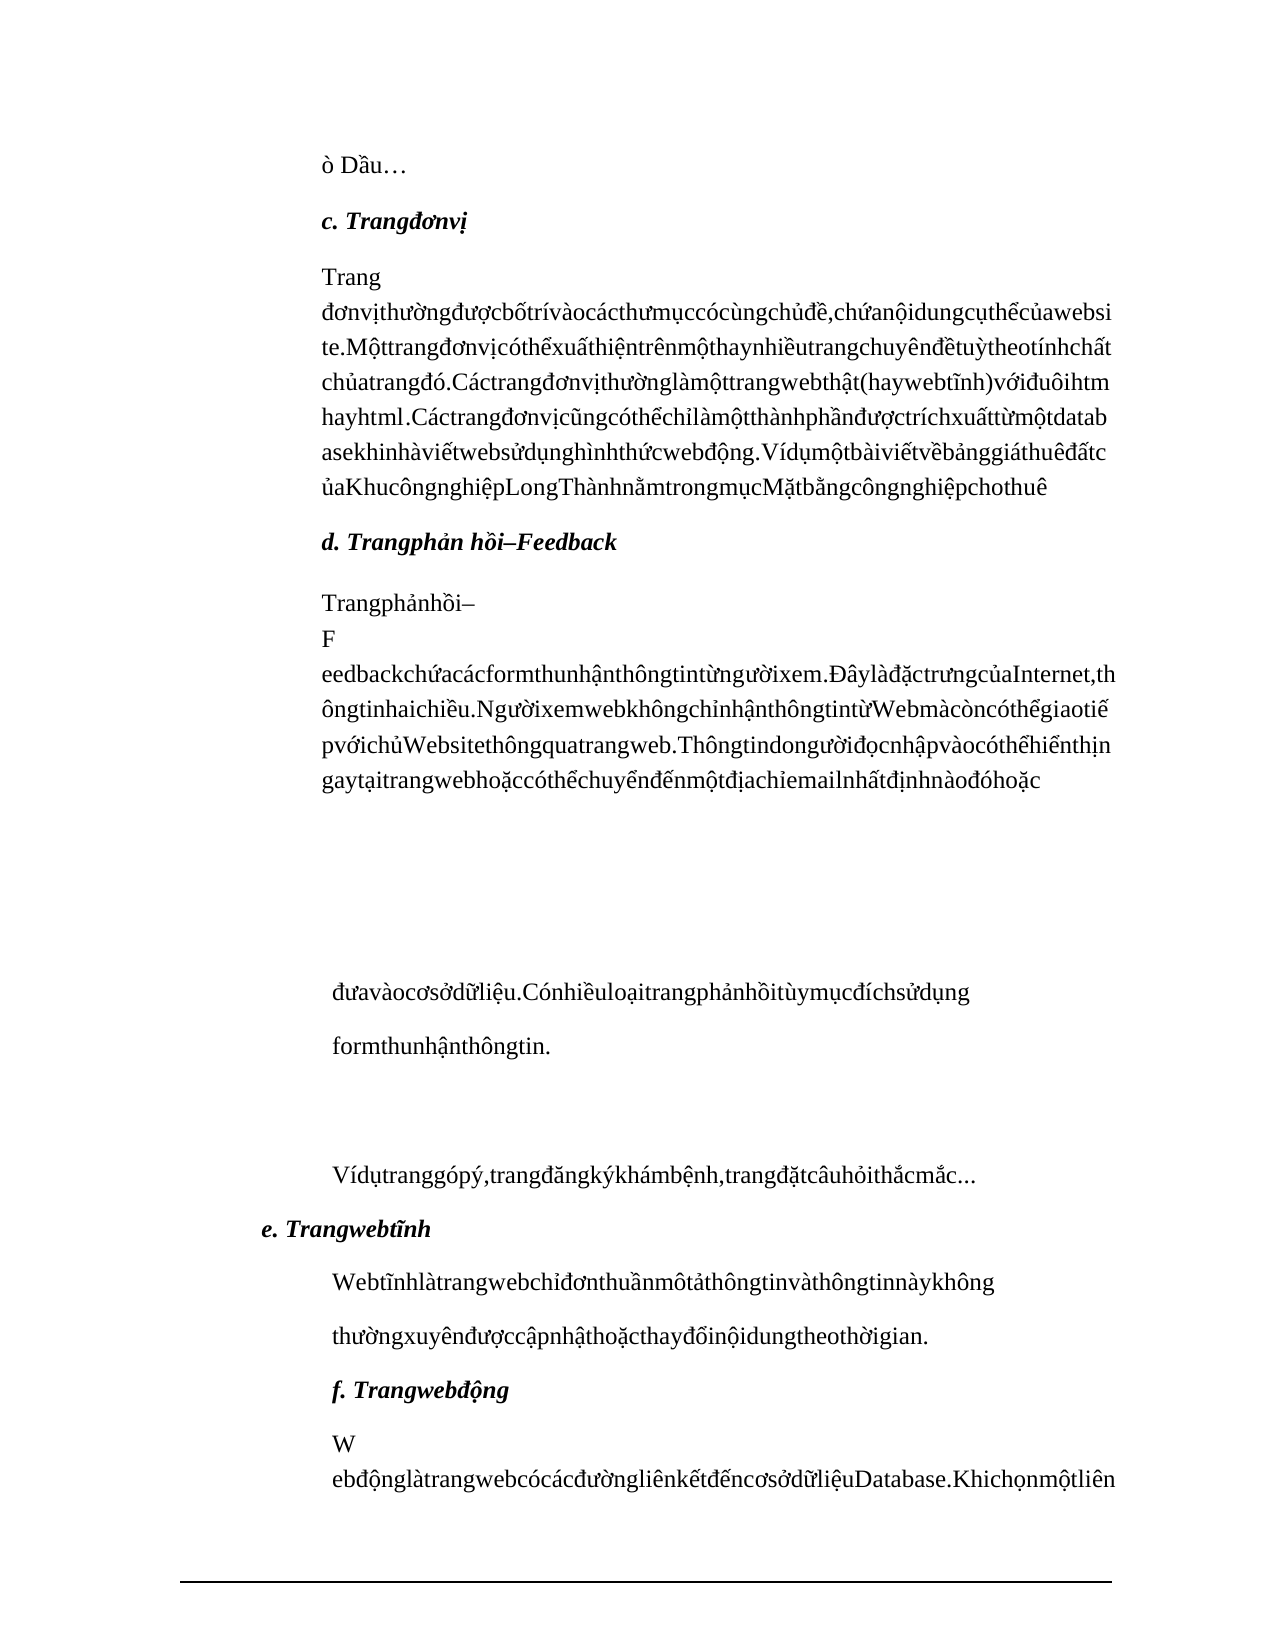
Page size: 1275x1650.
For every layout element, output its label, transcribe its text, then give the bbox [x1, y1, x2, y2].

text đưavàocơsởdữliệu.Cónhiềuloạitrangphảnhồitùymụcđíchsửdụng [332, 977, 1117, 1006]
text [332, 1429, 1117, 1493]
text d. Trangphản hồi–Feedback [321, 527, 1117, 556]
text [321, 150, 1117, 179]
text Trangđơnvịthườngđượcbốtrívàocácthưmụccócùngchủđề,chứanộidungcụthểcủawebsite.Mộttrangđơnvịcóthểxuấthiệntrênmộthaynhiềutrangchuyênđềtuỳtheotínhchấtchủatrangđó.Cáctrangđơnvịthườnglàmộttrangwebthật(haywebtĩnh)vớiđuôihtmhayhtml.Cáctrangđơnvịcũngcóthểchỉlàmộtthànhphầnđượctríchxuấttừmộtdatabasekhinhàviếtwebsửdụnghìnhthứcwebđộng.VídụmộtbàiviếtvềbảnggiáthuêđấtcủaKhucôngnghiệpLongThànhnằmtrongmụcMặtbằngcôngnghiệpchothuê [321, 262, 1117, 500]
text e. Trangwebtĩnh [261, 1214, 1125, 1242]
text Webtĩnhlàtrangwebchỉđơnthuầnmôtảthôngtinvàthôngtinnàykhông [332, 1267, 1117, 1296]
text thườngxuyênđượccậpnhậthoặcthayđổinộidungtheothờigian. [332, 1321, 1017, 1350]
text c. Trangđơnvị [321, 206, 1117, 234]
text Trangphảnhồi–Feedbackchứacácformthunhậnthôngtintừngườixem.ĐâylàđặctrưngcủaInternet,thôngtinhaichiều.NgườixemwebkhôngchỉnhậnthôngtintừWebmàcòncóthểgiaotiếpvớichủWebsitethôngquatrangweb.Thôngtindongườiđọcnhậpvàocóthểhiểnthịngaytạitrangwebhoặccóthểchuyểnđếnmộtđịachỉemailnhấtđịnhnàođóhoặc [321, 583, 1118, 796]
text Vídụtranggópý,trangđăngkýkhámbệnh,trangđặtcâuhỏithắcmắc... [332, 1160, 1084, 1188]
text f. Trangwebđộng [332, 1375, 1017, 1404]
text formthunhậnthôngtin. [332, 1031, 581, 1060]
